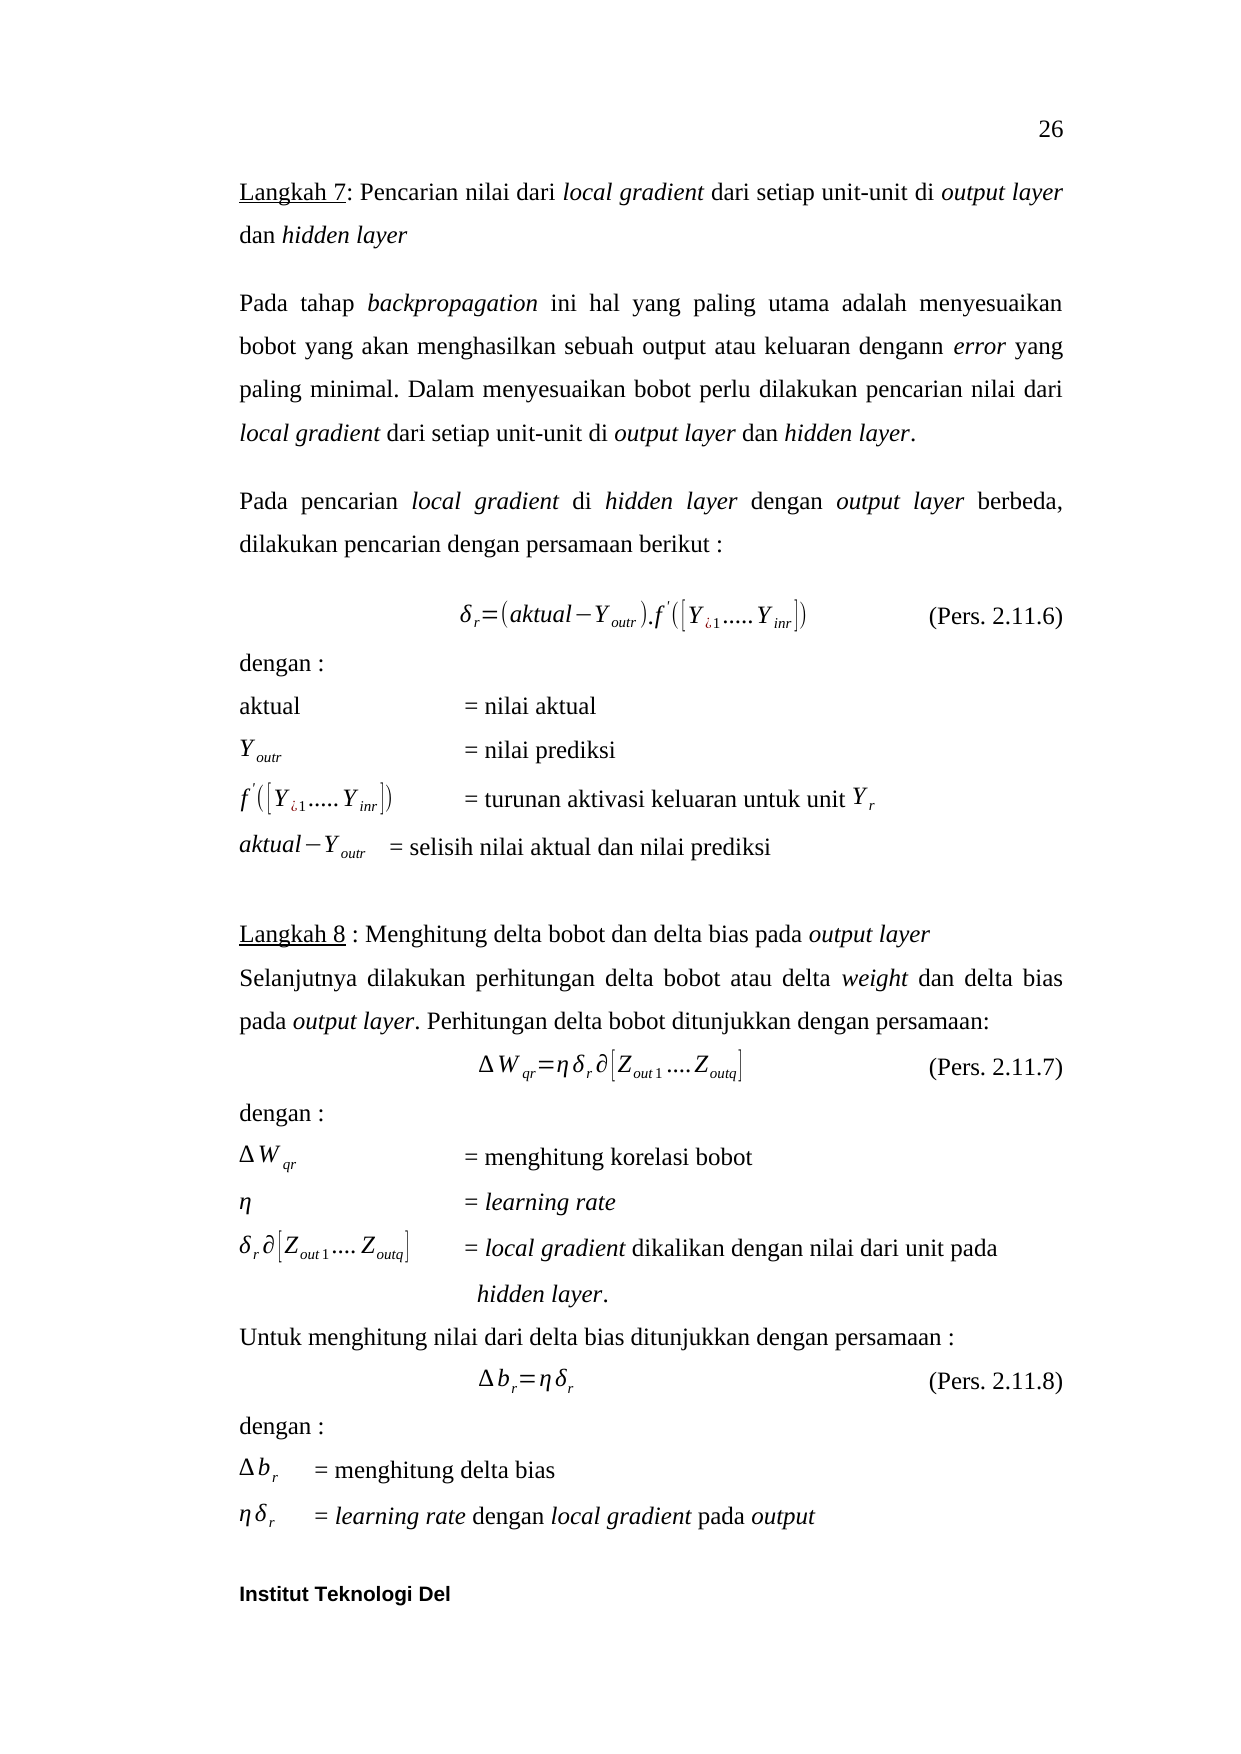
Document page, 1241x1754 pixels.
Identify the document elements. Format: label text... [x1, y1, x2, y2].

text Selanjutnya dilakukan perhitungan delta bobot atau delta weight dan delta bias pada output layer. Perhitungan delta bobot ditunjukkan dengan persamaan: [239, 963, 1063, 1034]
text Langkah 7: Pencarian nilai dari local gradient dari setiap unit-unit di output layer dan hidden layer [239, 177, 1063, 249]
text = turunan aktivasi keluaran untuk unit [239, 780, 1063, 816]
text Untuk menghitung nilai dari delta bias ditunjukkan dengan persamaan : [239, 1322, 1063, 1351]
text aktual = nilai aktual [239, 691, 1063, 720]
text (Pers. 2.11.8) [239, 1365, 1063, 1396]
text (Pers. 2.11.7) [239, 1049, 1063, 1083]
text = learning rate [239, 1187, 1063, 1216]
text = menghitung korelasi bobot [239, 1141, 1063, 1172]
text = nilai prediksi [239, 734, 1063, 766]
text dengan : [239, 648, 1063, 677]
text dengan : [239, 1411, 1063, 1439]
text = menghitung delta bias [239, 1454, 1063, 1485]
text dengan : [239, 1098, 1063, 1127]
text hidden layer. [389, 1279, 1063, 1308]
text = learning rate dengan local gradient pada output [239, 1500, 1063, 1531]
text = selisih nilai aktual dan nilai prediksi [239, 831, 1063, 862]
text . (Pers. 2.11.6) [239, 597, 1063, 633]
text Langkah 8 : Menghitung delta bobot dan delta bias pada output layer [239, 919, 1063, 948]
text Pada tahap backpropagation ini hal yang paling utama adalah menyesuaikan bobot yang akan menghasilkan sebuah output atau keluaran dengann error yang paling minimal. Dalam menyesuaikan bobot perlu dilakukan pencarian nilai dari local gradient dari setiap unit-unit di output layer dan hidden layer. [239, 288, 1063, 446]
text = local gradient dikalikan dengan nilai dari unit pada [239, 1230, 1063, 1264]
text Pada pencarian local gradient di hidden layer dengan output layer berbeda, dilakukan pencarian dengan persamaan berikut : [239, 486, 1063, 558]
